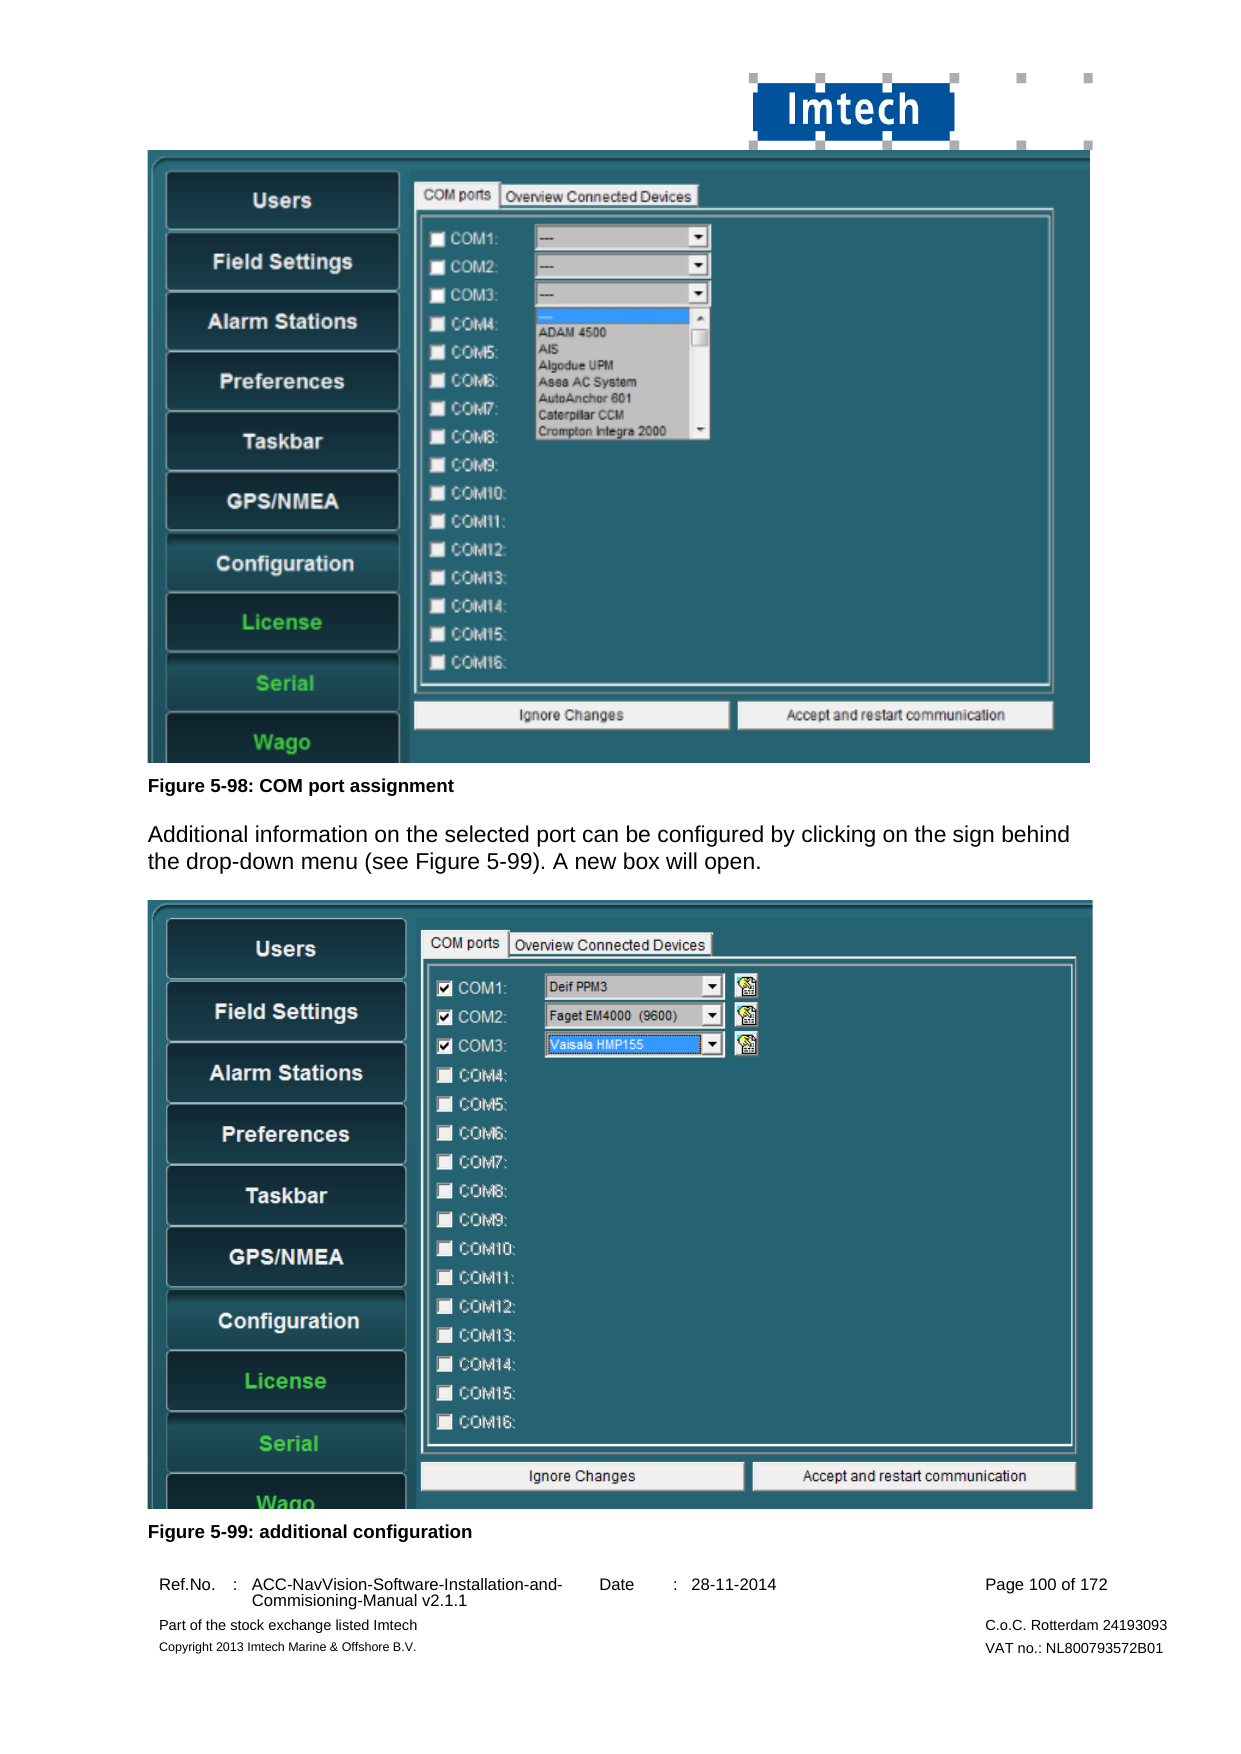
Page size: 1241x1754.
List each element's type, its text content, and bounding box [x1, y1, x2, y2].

picture [147, 73, 1093, 763]
picture [147, 900, 1093, 1509]
